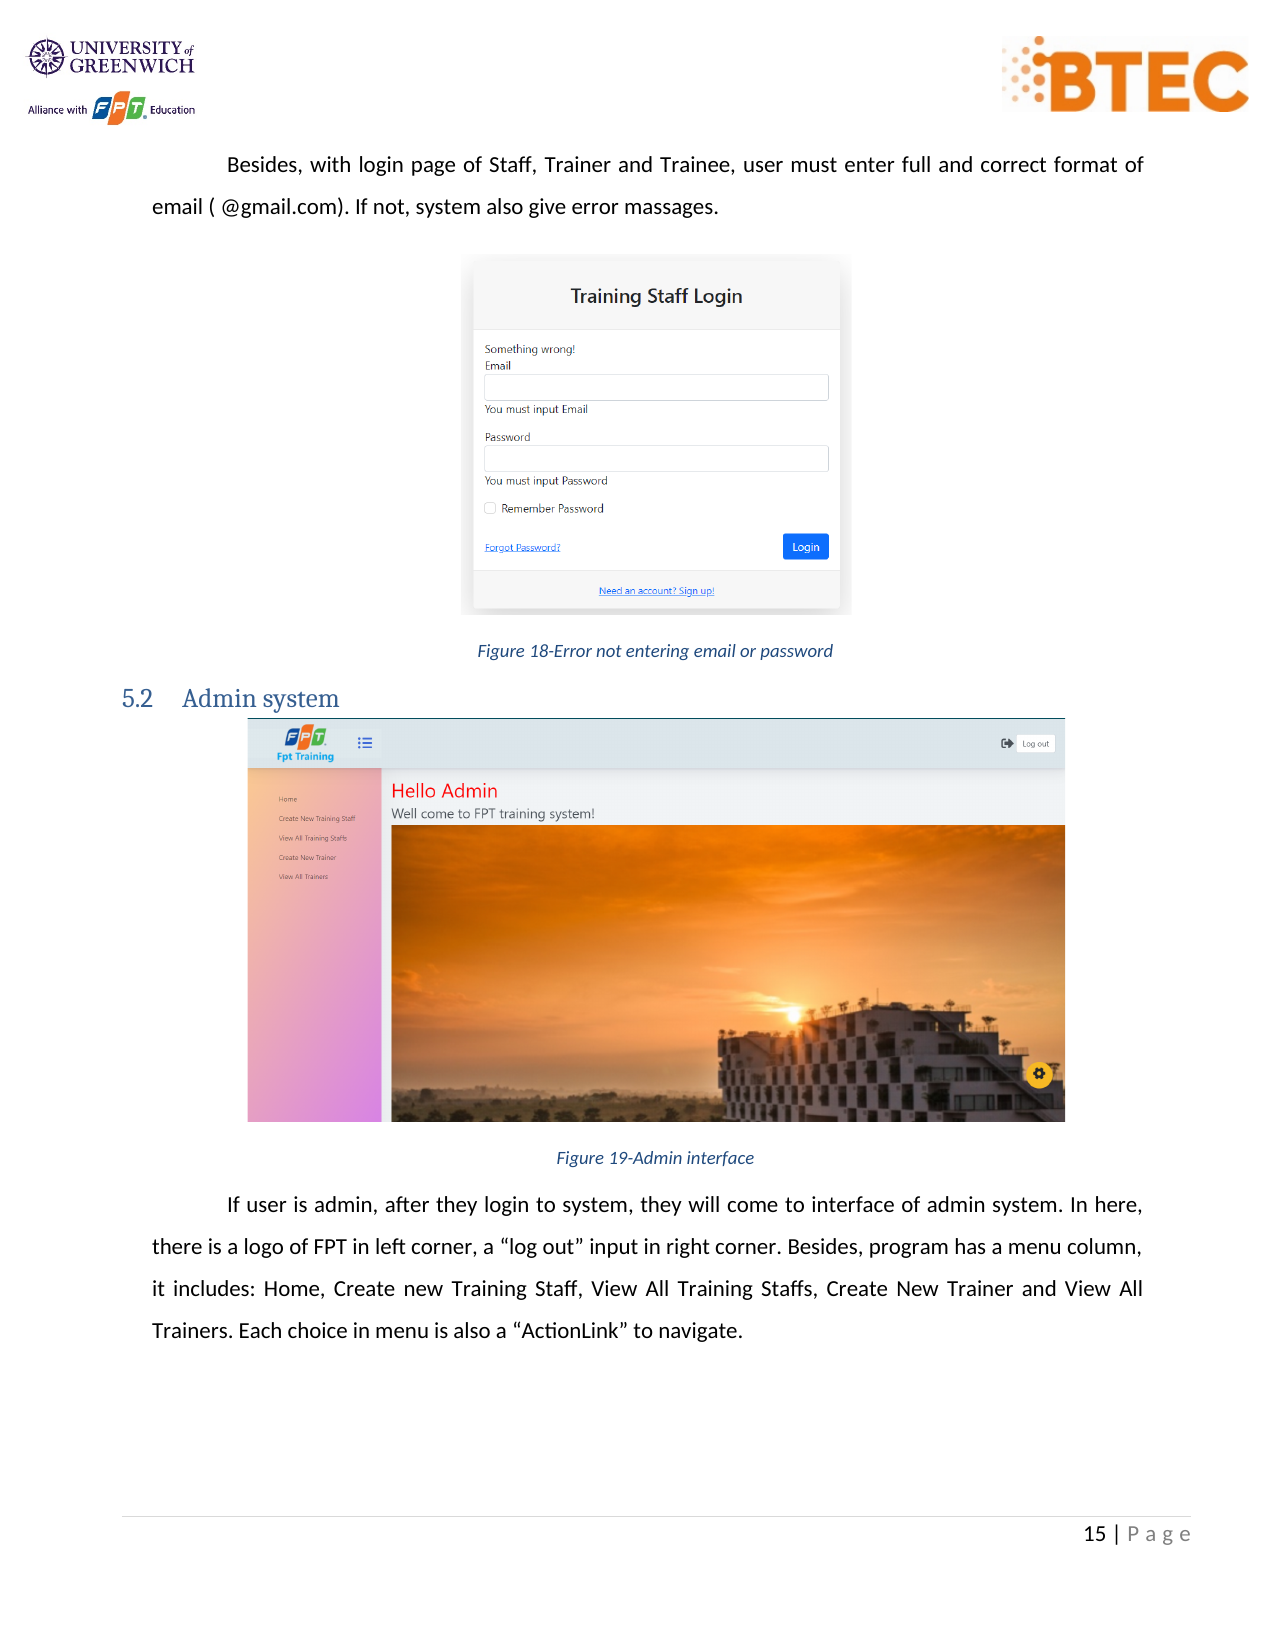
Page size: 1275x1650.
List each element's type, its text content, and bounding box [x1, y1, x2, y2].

picture [14, 25, 207, 136]
text Besides, with login page of Staff, Trainer and Trainee, user must enter full and correct format of email ( @gmail.com). If not, system also give error massages. [152, 150, 1146, 220]
picture [1001, 36, 1249, 112]
picture [247, 718, 1066, 1122]
text If user is admin, after they login to system, they will come to interface of admin system. In here, there is a logo of FPT in left corner, a “log out” input in right corner. Besides, program has a menu column, it includes: Home, Create new Training Staff, View All Training Staffs, Create New Trainer and View All Trainers. Each choice in menu is also a “ActionLink” to navigate. [152, 1190, 1146, 1344]
picture [460, 254, 852, 615]
subtitle Admin system [122, 683, 1191, 714]
